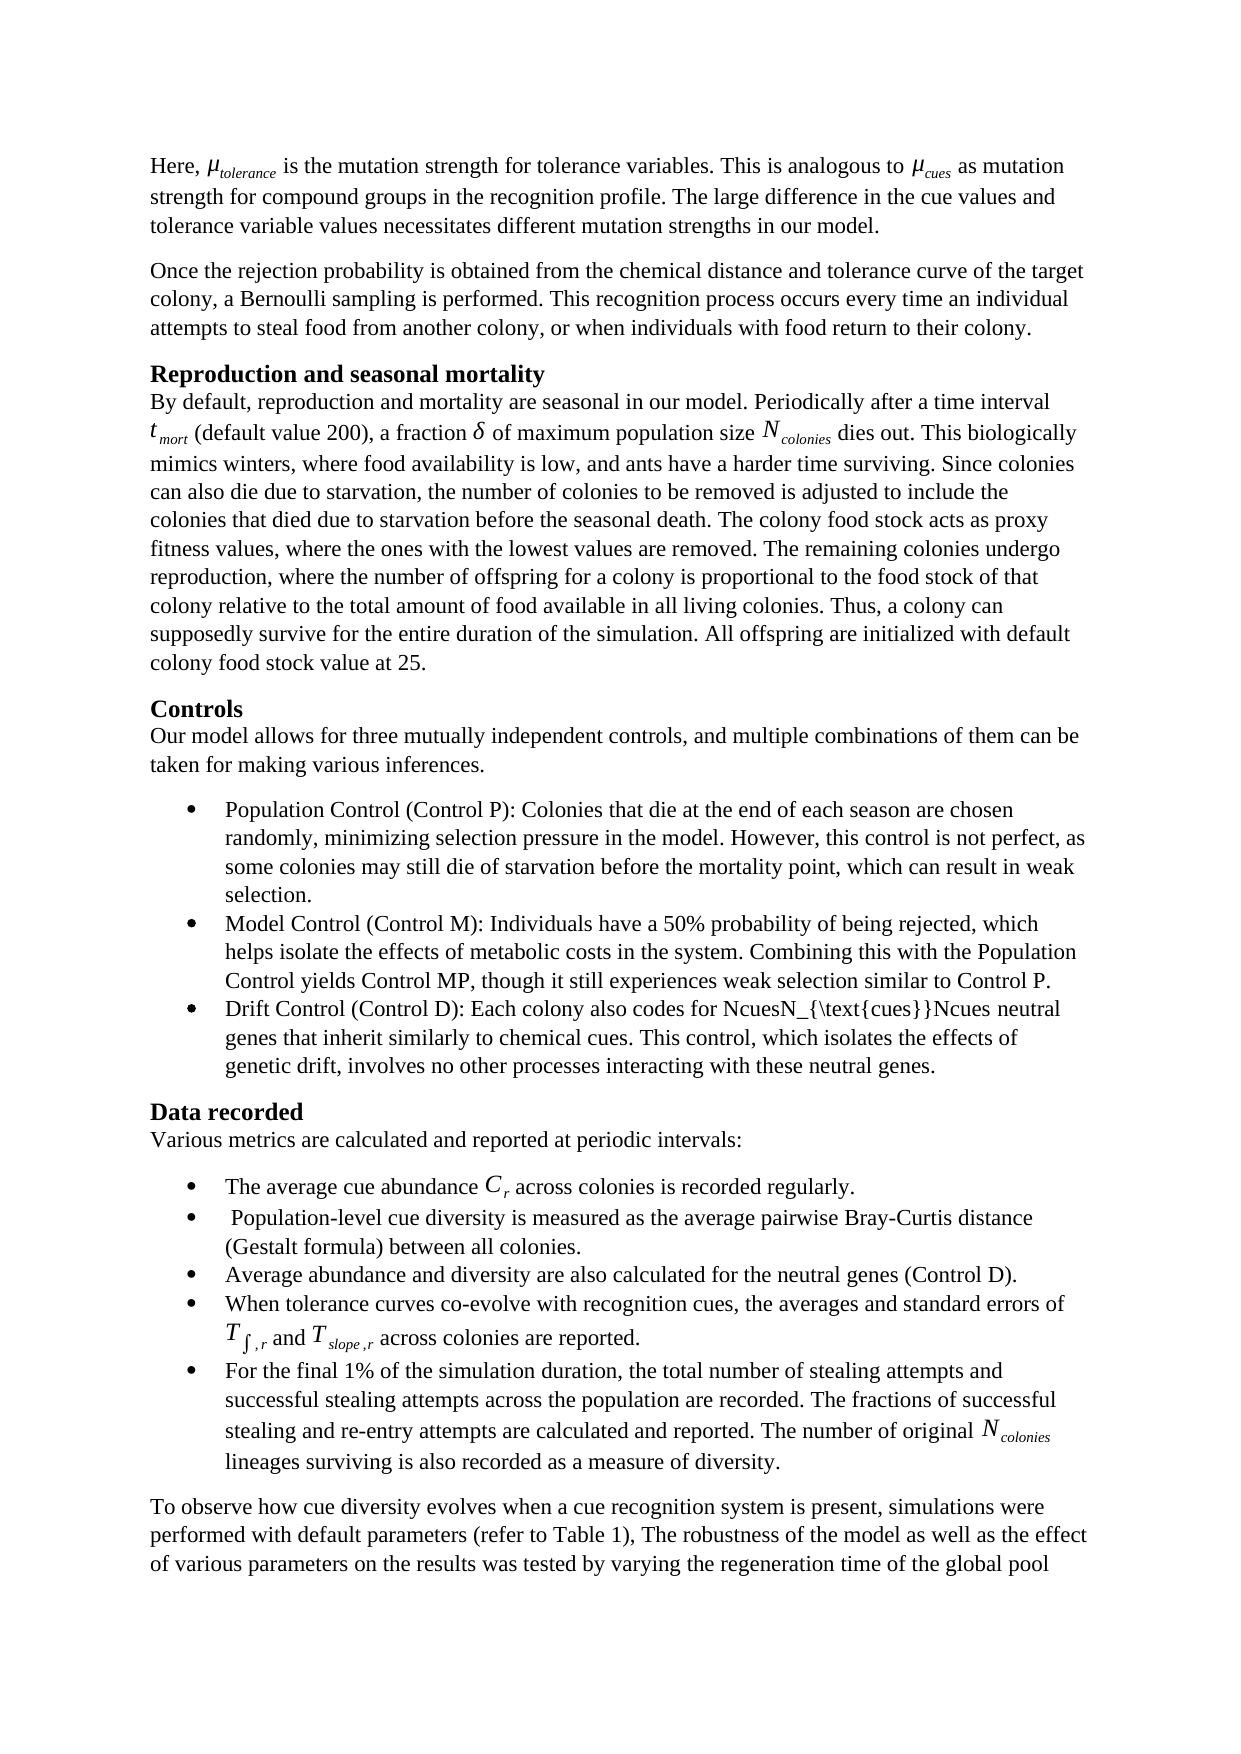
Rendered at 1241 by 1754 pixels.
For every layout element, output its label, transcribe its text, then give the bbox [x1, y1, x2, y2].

list Population Control (Control P): Colonies that die at the end of each season are chosen randomly, minimizing selection pressure in the model. However, this control is not perfect, as some colonies may still die of starvation before the mortality point, which can result in weak selection. [187, 796, 1090, 908]
list Drift Control (Control D): Each colony also codes for NcuesN_{\text{cues}}Ncues​ neutral genes that inherit similarly to chemical cues. This control, which isolates the effects of genetic drift, involves no other processes interacting with these neutral genes. [187, 995, 1090, 1078]
list Average abundance and diversity are also calculated for the neutral genes (Control D). [187, 1261, 1090, 1288]
text By default, reproduction and mortality are seasonal in our model. Periodically after a time interval (default value 200), a fraction of maximum population size dies out. This biologically mimics winters, where food availability is low, and ants have a harder time surviving. Since colonies can also die due to starvation, the number of colonies to be removed is adjusted to include the colonies that died due to starvation before the seasonal death. The colony food stock acts as proxy fitness values, where the ones with the lowest values are removed. The remaining colonies undergo reproduction, where the number of offspring for a colony is proportional to the food stock of that colony relative to the total amount of food available in all living colonies. Thus, a colony can supposedly survive for the entire duration of the simulation. All offspring are initialized with default colony food stock value at 25. [150, 388, 1090, 675]
subtitle Controls [150, 694, 1090, 722]
text Here, is the mutation strength for tolerance variables. This is analogous to as mutation strength for compound groups in the recognition profile. The large difference in the cue values and tolerance variable values necessitates different mutation strengths in our model. [150, 150, 1090, 238]
list Population-level cue diversity is measured as the average pairwise Bray-Curtis distance (Gestalt formula) between all colonies. [187, 1204, 1090, 1259]
list When tolerance curves co-evolve with recognition cues, the averages and standard errors of ​ and across colonies are reported. [187, 1290, 1090, 1355]
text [150, 1493, 1090, 1576]
subtitle Data recorded [150, 1097, 1090, 1126]
text Various metrics are calculated and reported at periodic intervals: [150, 1126, 1090, 1152]
text Our model allows for three mutually independent controls, and multiple combinations of them can be taken for making various inferences. [150, 722, 1090, 777]
list Model Control (Control M): Individuals have a 50% probability of being rejected, which helps isolate the effects of metabolic costs in the system. Combining this with the Population Control yields Control MP, though it still experiences weak selection similar to Control P. [187, 910, 1090, 993]
list For the final 1% of the simulation duration, the total number of stealing attempts and successful stealing attempts across the population are recorded. The fractions of successful stealing and re-entry attempts are calculated and reported. The number of original ​ lineages surviving is also recorded as a measure of diversity. [187, 1357, 1090, 1474]
list The average cue abundance across colonies is recorded regularly. [187, 1171, 1090, 1202]
subtitle Reproduction and seasonal mortality [150, 359, 1090, 388]
text Once the rejection probability is obtained from the chemical distance and tolerance curve of the target colony, a Bernoulli sampling is performed. This recognition process occurs every time an individual attempts to steal food from another colony, or when individuals with food return to their colony. [150, 257, 1090, 340]
